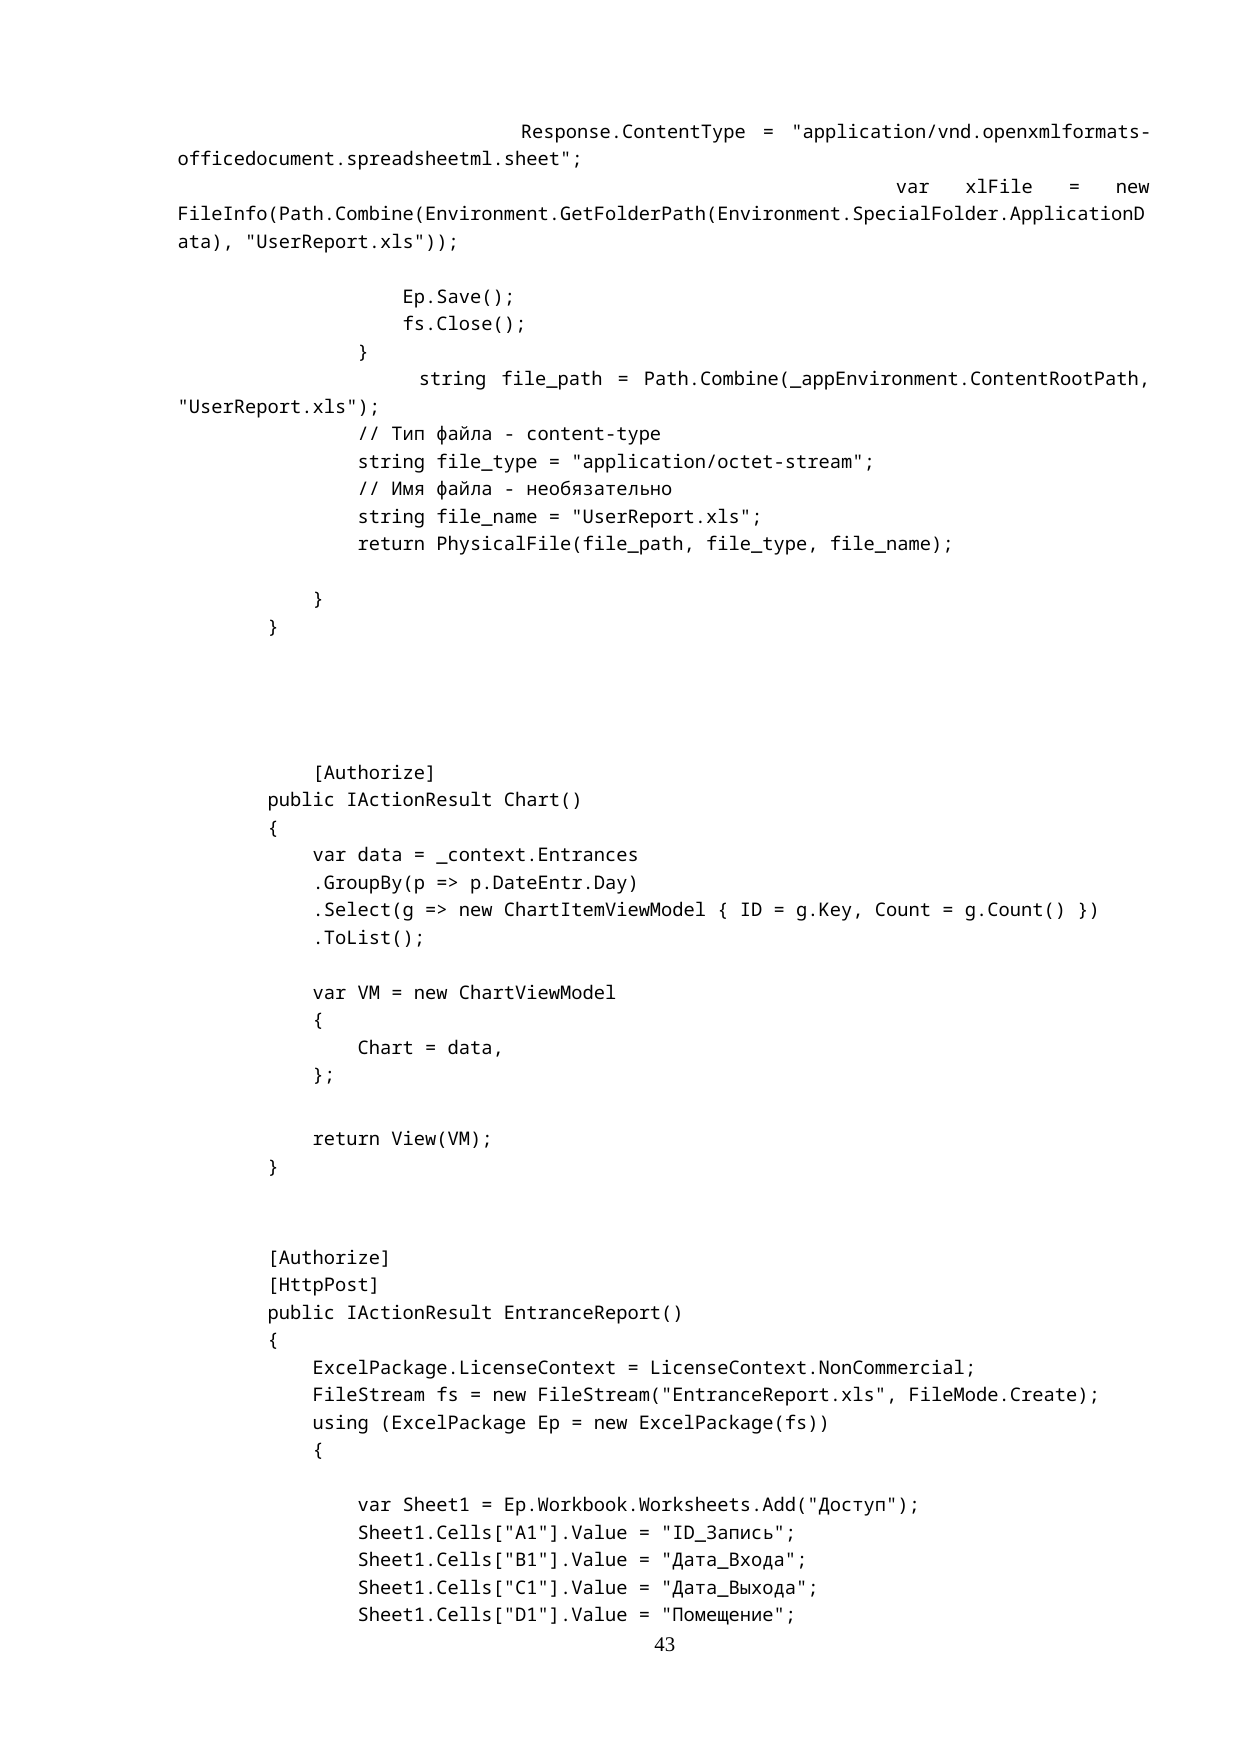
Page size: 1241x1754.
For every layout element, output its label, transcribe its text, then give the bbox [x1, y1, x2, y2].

text [HttpPost] [177, 1272, 1152, 1297]
text // Имя файла - необязательно [177, 476, 1152, 501]
text var VM = new ChartViewModel [177, 979, 1152, 1005]
text return View(VM); [177, 1125, 1152, 1151]
text { [177, 1327, 1152, 1352]
text .GroupBy(p => p.DateEntr.Day) [177, 869, 1152, 895]
text } [177, 338, 1152, 364]
text { [177, 1007, 1152, 1032]
text Sheet1.Cells["A1"].Value = "ID_Запись"; [177, 1519, 1152, 1544]
text Sheet1.Cells["B1"].Value = "Дата_Входа"; [177, 1547, 1152, 1572]
text return PhysicalFile(file_path, file_type, file_name); [177, 531, 1152, 556]
text Chart = data, [177, 1034, 1152, 1060]
text var xlFile = new FileInfo(Path.Combine(Environment.GetFolderPath(Environment.SpecialFolder.ApplicationData), "UserReport.xls")); [177, 173, 1152, 254]
text [Authorize] [177, 759, 1152, 785]
text { [177, 814, 1152, 840]
text var Sheet1 = Ep.Workbook.Worksheets.Add("Доступ"); [177, 1492, 1152, 1517]
text public IActionResult Chart() [177, 787, 1152, 812]
text FileStream fs = new FileStream("EntranceReport.xls", FileMode.Create); [177, 1382, 1152, 1407]
text public IActionResult EntranceReport() [177, 1299, 1152, 1324]
text } [177, 1153, 1152, 1178]
text { [177, 1437, 1152, 1462]
text Sheet1.Cells["C1"].Value = "Дата_Выхода"; [177, 1574, 1152, 1599]
text var data = _context.Entrances [177, 842, 1152, 867]
text ExcelPackage.LicenseContext = LicenseContext.NonCommercial; [177, 1354, 1152, 1379]
text }; [177, 1062, 1152, 1087]
text string file_path = Path.Combine(_appEnvironment.ContentRootPath, "UserReport.xls"); [177, 366, 1152, 419]
text Ep.Save(); [177, 283, 1152, 309]
text [Authorize] [177, 1244, 1152, 1269]
text .Select(g => new ChartItemViewModel { ID = g.Key, Count = g.Count() }) [177, 897, 1152, 922]
text string file_type = "application/octet-stream"; [177, 448, 1152, 474]
text .ToList(); [177, 924, 1152, 950]
text Response.ContentType = "application/vnd.openxmlformats-officedocument.spreadsheetml.sheet"; [177, 118, 1152, 171]
text Sheet1.Cells["D1"].Value = "Помещение"; [177, 1602, 1152, 1627]
text } [177, 586, 1152, 611]
text // Тип файла - content-type [177, 421, 1152, 446]
text string file_name = "UserReport.xls"; [177, 503, 1152, 529]
text fs.Close(); [177, 311, 1152, 336]
text } [177, 613, 1152, 639]
text using (ExcelPackage Ep = new ExcelPackage(fs)) [177, 1409, 1152, 1434]
